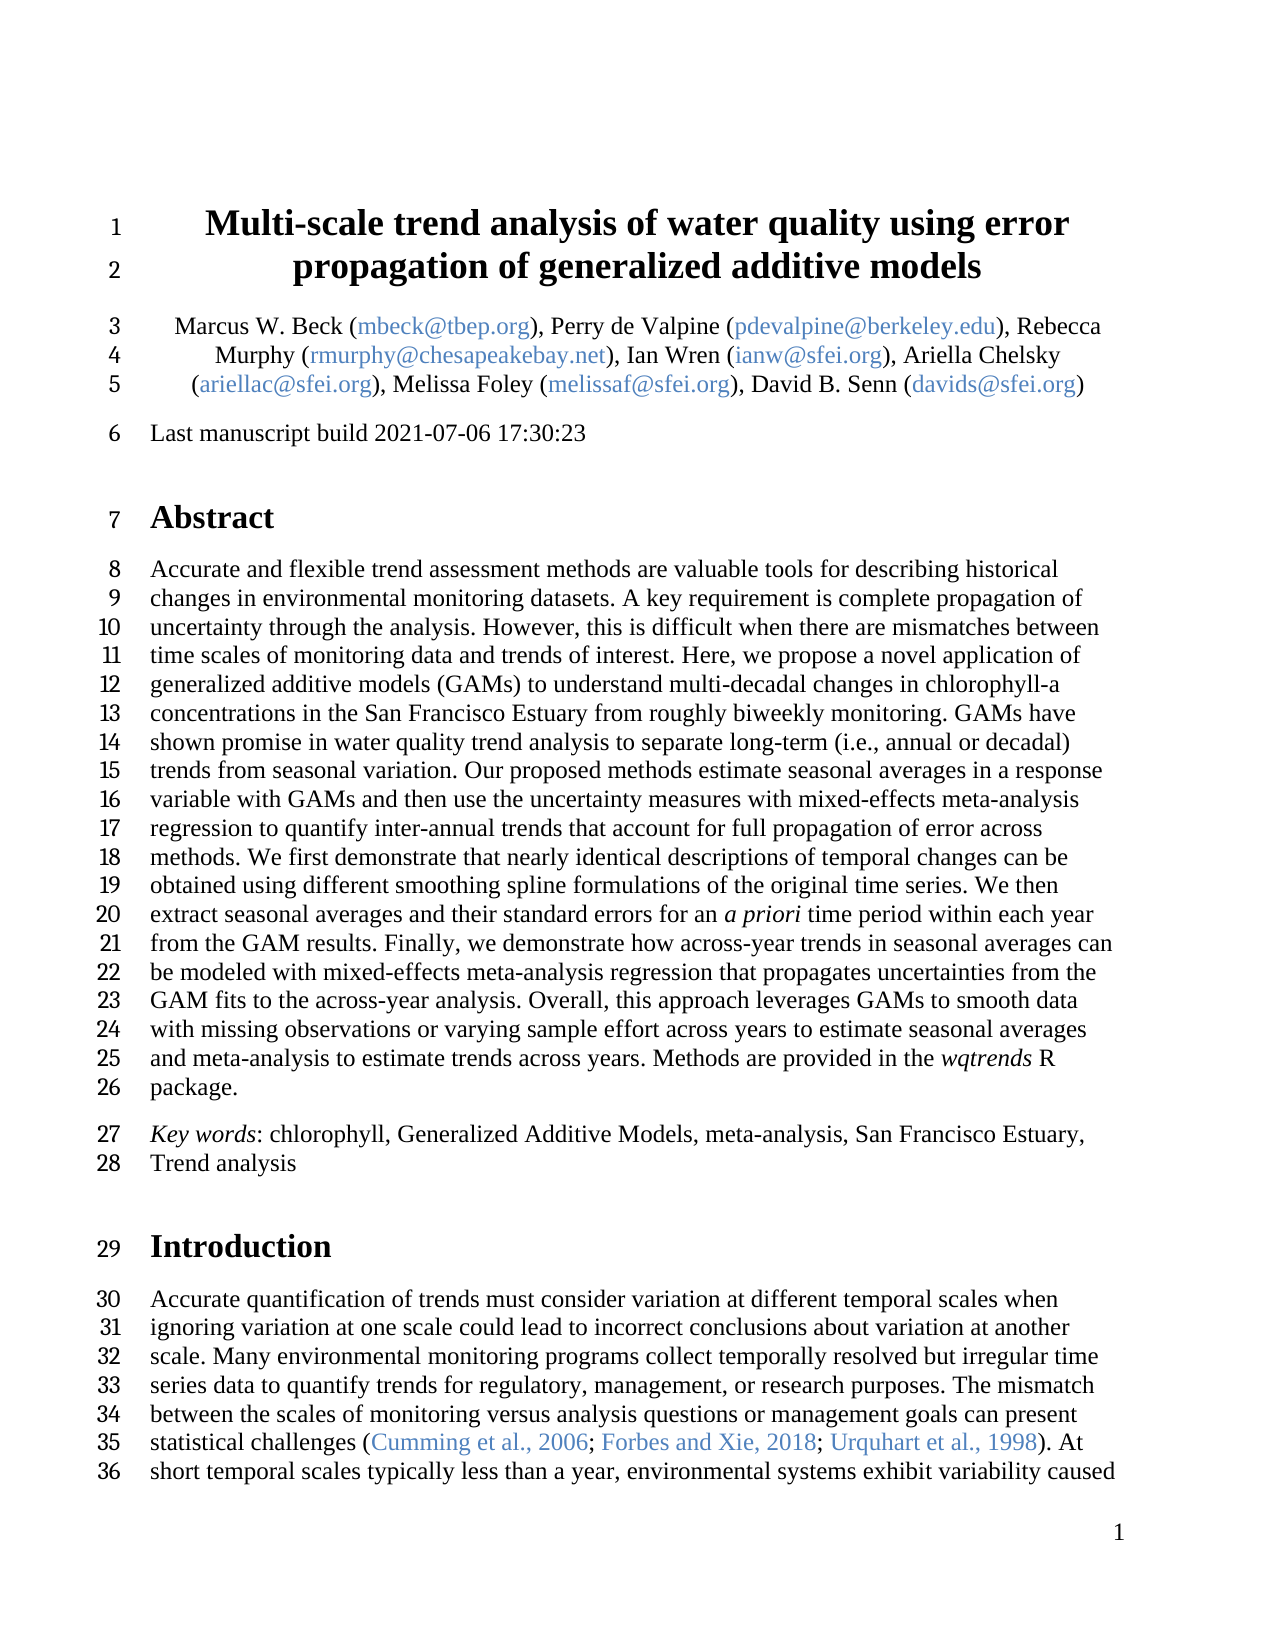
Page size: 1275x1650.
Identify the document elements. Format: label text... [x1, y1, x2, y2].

text Key words: chlorophyll, Generalized Additive Models, meta-analysis, San Francisco Estuary, Trend analysis [150, 1119, 1125, 1177]
subtitle Abstract [150, 497, 1125, 535]
subtitle Introduction [150, 1227, 1125, 1265]
text Last manuscript build 2021-07-06 17:30:23 [150, 418, 1125, 447]
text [150, 1284, 1125, 1485]
title Multi-scale trend analysis of water quality using error propagation of generalized additive models [150, 200, 1125, 286]
text Marcus W. Beck (mbeck@tbep.org), Perry de Valpine (pdevalpine@berkeley.edu), Rebecca Murphy (rmurphy@chesapeakebay.net), Ian Wren (ianw@sfei.org), Ariella Chelsky (ariellac@sfei.org), Melissa Foley (melissaf@sfei.org), David B. Senn (davids@sfei.org) [150, 311, 1125, 397]
text Accurate and flexible trend assessment methods are valuable tools for describing historical changes in environmental monitoring datasets. A key requirement is complete propagation of uncertainty through the analysis. However, this is difficult when there are mismatches between time scales of monitoring data and trends of interest. Here, we propose a novel application of generalized additive models (GAMs) to understand multi-decadal changes in chlorophyll-a concentrations in the San Francisco Estuary from roughly biweekly monitoring. GAMs have shown promise in water quality trend analysis to separate long-term (i.e., annual or decadal) trends from seasonal variation. Our proposed methods estimate seasonal averages in a response variable with GAMs and then use the uncertainty measures with mixed-effects meta-analysis regression to quantify inter-annual trends that account for full propagation of error across methods. We first demonstrate that nearly identical descriptions of temporal changes can be obtained using different smoothing spline formulations of the original time series. We then extract seasonal averages and their standard errors for an a priori time period within each year from the GAM results. Finally, we demonstrate how across-year trends in seasonal averages can be modeled with mixed-effects meta-analysis regression that propagates uncertainties from the GAM fits to the across-year analysis. Overall, this approach leverages GAMs to smooth data with missing observations or varying sample effort across years to estimate seasonal averages and meta-analysis to estimate trends across years. Methods are provided in the wqtrends R package. [150, 554, 1125, 1100]
